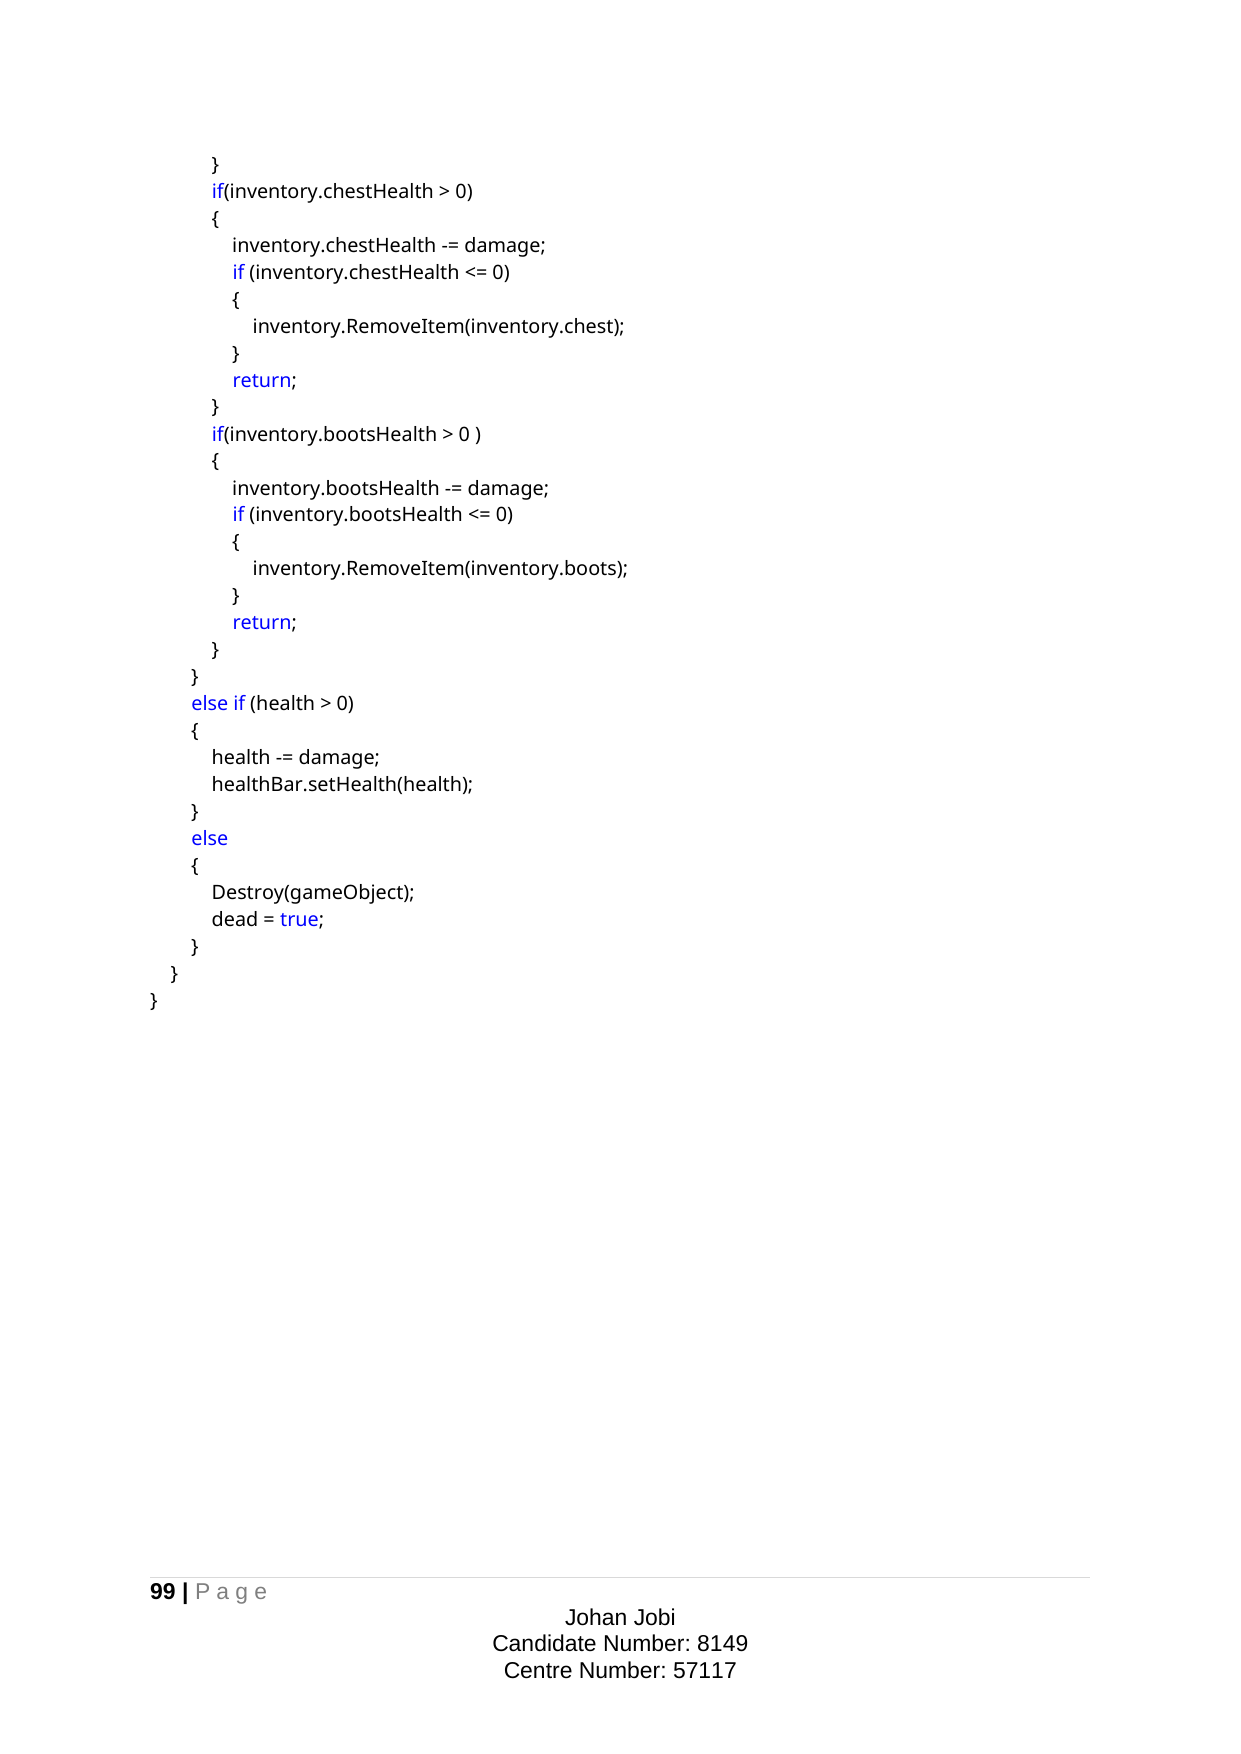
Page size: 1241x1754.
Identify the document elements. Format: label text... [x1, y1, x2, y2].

text inventory.chestHealth -= damage; [150, 231, 1090, 258]
text } [150, 150, 1090, 177]
text inventory.RemoveItem(inventory.boots); [150, 555, 1090, 582]
text } [150, 582, 1090, 609]
text healthBar.setHealth(health); [150, 771, 1090, 797]
text { [150, 447, 1090, 474]
text } [150, 636, 1090, 663]
text return; [150, 366, 1090, 393]
text } [150, 959, 1090, 986]
text if (inventory.bootsHealth <= 0) [150, 501, 1090, 528]
text } [150, 339, 1090, 366]
text } [150, 663, 1090, 689]
text { [150, 204, 1090, 231]
text if(inventory.chestHealth > 0) [150, 177, 1090, 204]
text else if (health > 0) [150, 689, 1090, 717]
text inventory.RemoveItem(inventory.chest); [150, 312, 1090, 339]
text } [150, 932, 1090, 959]
text Destroy(gameObject); [150, 878, 1090, 905]
text inventory.bootsHealth -= damage; [150, 474, 1090, 501]
text } [150, 986, 1090, 1013]
text if (inventory.chestHealth <= 0) [150, 258, 1090, 285]
text { [150, 717, 1090, 743]
text { [150, 285, 1090, 312]
text } [150, 797, 1090, 824]
text else [150, 824, 1090, 851]
text if(inventory.bootsHealth > 0 ) [150, 420, 1090, 447]
text { [150, 528, 1090, 555]
text return; [150, 609, 1090, 636]
text } [150, 393, 1090, 420]
text { [150, 851, 1090, 878]
text dead = true; [150, 905, 1090, 932]
text health -= damage; [150, 743, 1090, 771]
